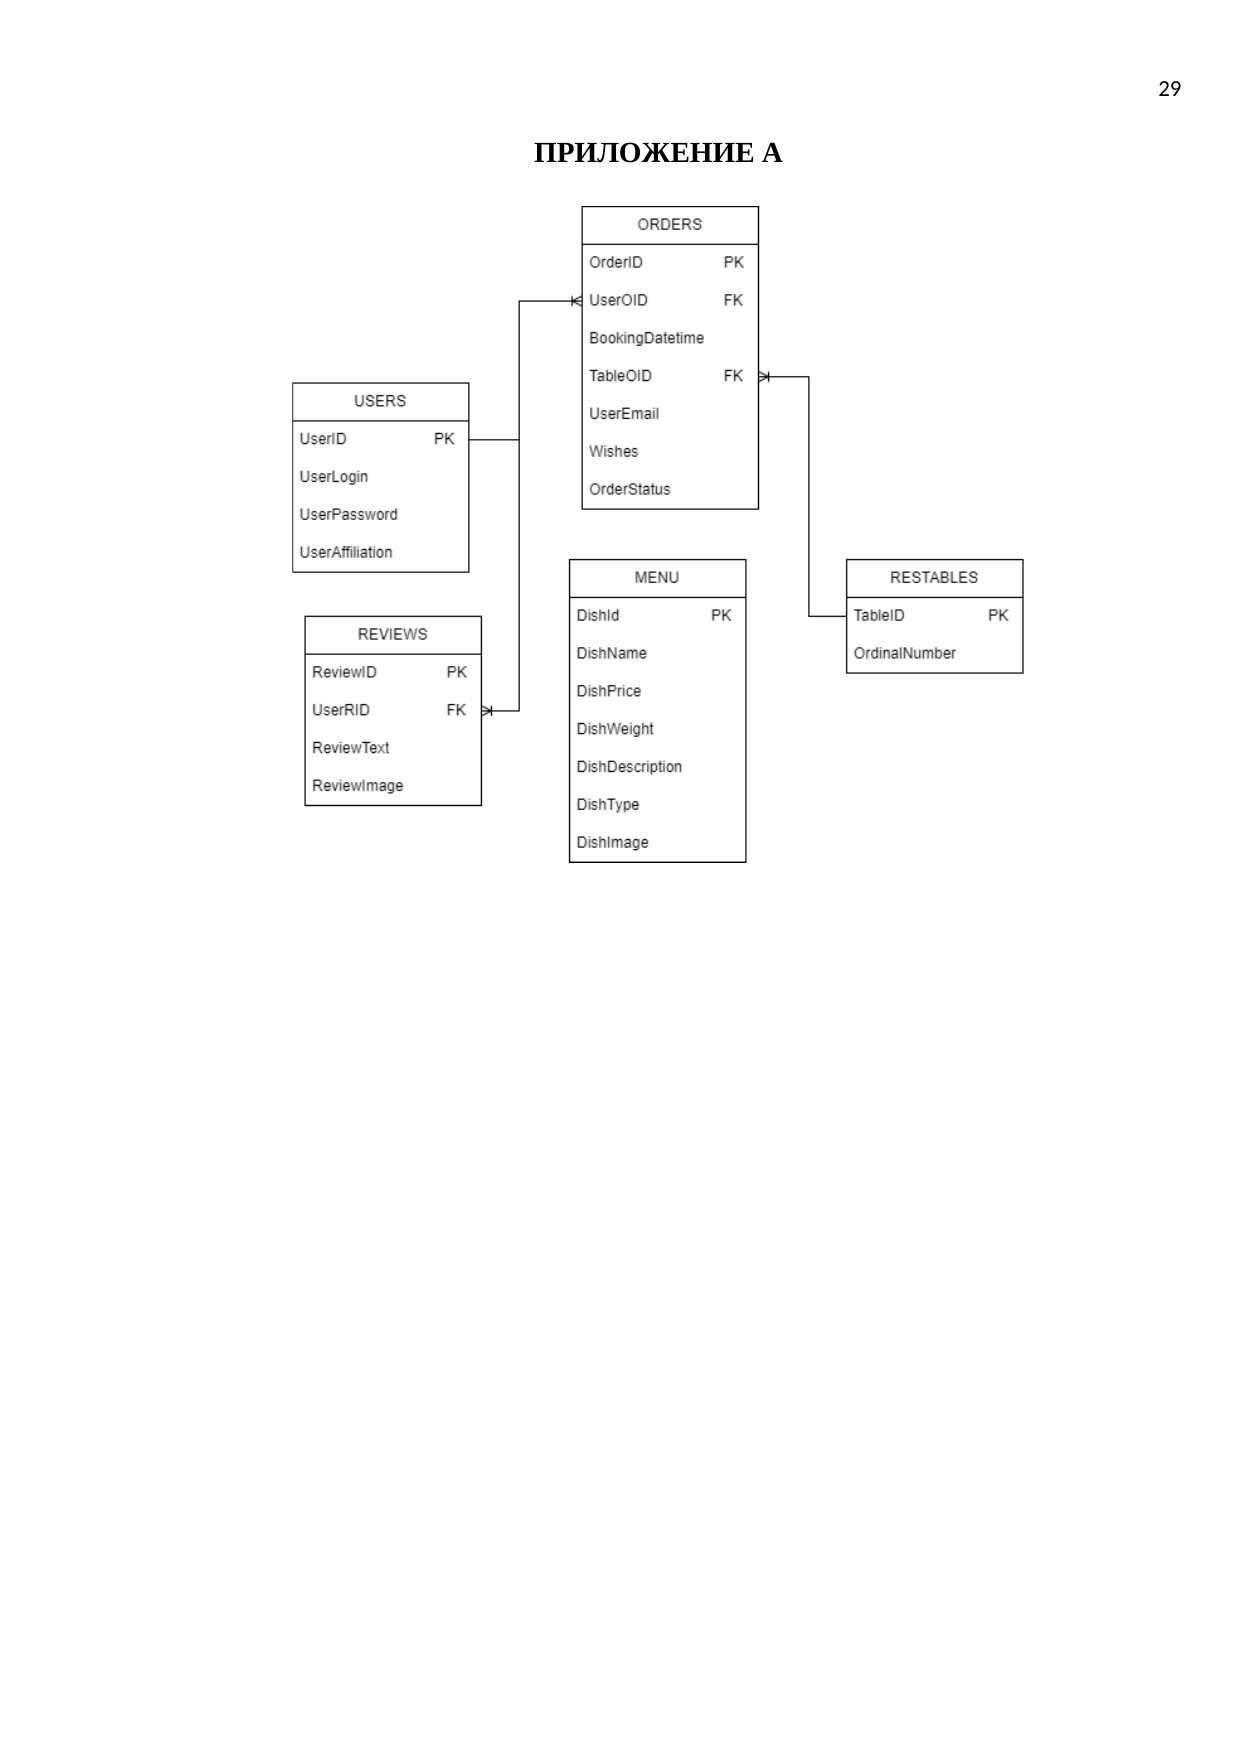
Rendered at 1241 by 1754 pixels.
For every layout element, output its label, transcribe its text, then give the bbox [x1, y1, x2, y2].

subtitle ПРИЛОЖЕНИЕ А [136, 135, 1181, 169]
picture [292, 206, 1025, 863]
